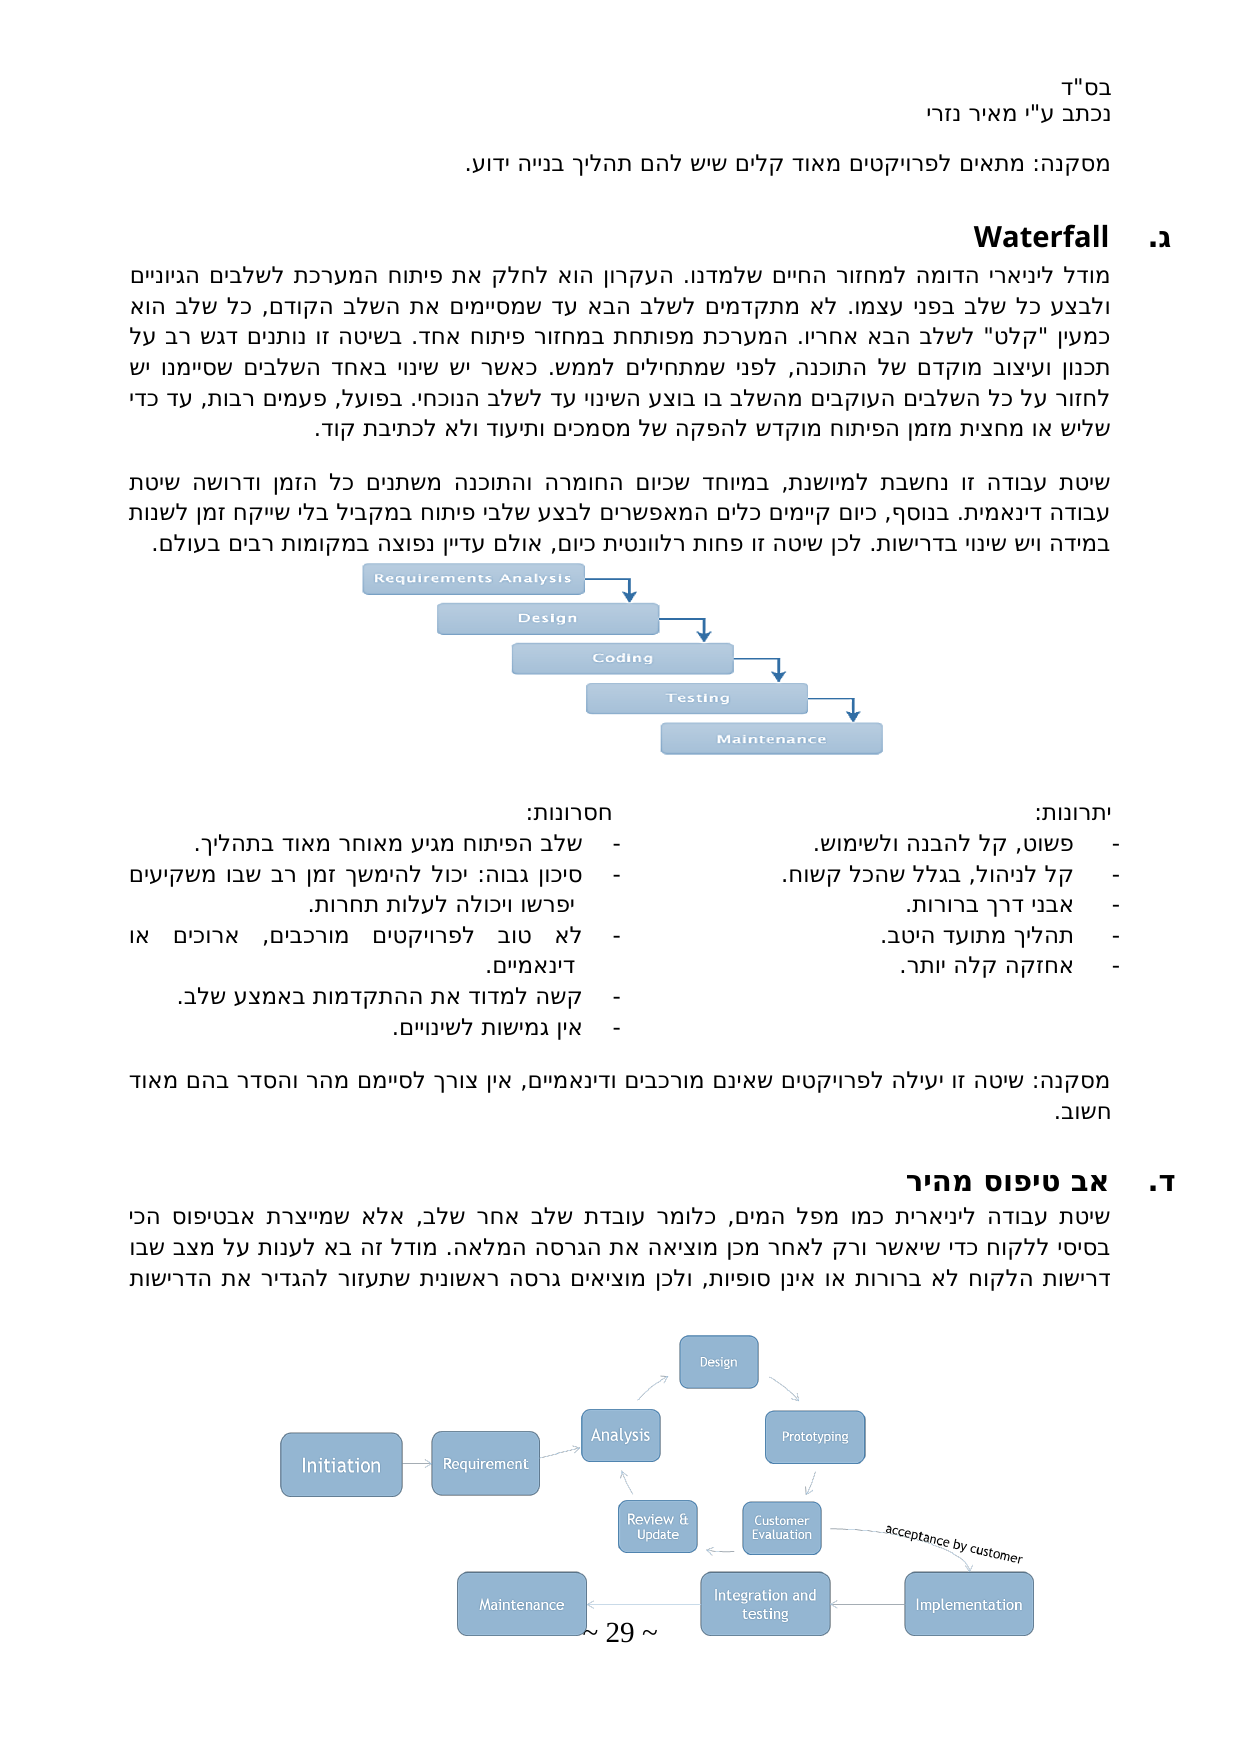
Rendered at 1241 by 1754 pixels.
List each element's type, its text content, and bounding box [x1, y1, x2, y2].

subtitle Waterfall [128, 217, 1147, 256]
list קל לניהול, בגלל שהכל קשוח. [620, 861, 1112, 887]
text שיטת עבודה זו נחשבת למיושנת, במיוחד שכיום החומרה והתוכנה משתנים כל הזמן ודרושה שיטת עבודה דינאמית. בנוסף, כיום קיימים כלים המאפשרים לבצע שלבי פיתוח במקביל בלי שייקח זמן לשנות במידה ויש שינוי בדרישות. לכן שיטה זו פחות רלוונטית כיום, אולם עדיין נפוצה במקומות רבים בעולם. [128, 469, 1112, 557]
text יתרונות: [620, 799, 1112, 826]
text מודל ליניארי הדומה למחזור החיים שלמדנו. העקרון הוא לחלק את פיתוח המערכת לשלבים הגיוניים ולבצע כל שלב בפני עצמו. לא מתקדמים לשלב הבא עד שמסיימים את השלב הקודם, כל שלב הוא כמעין "קלט" לשלב הבא אחריו. המערכת מפותחת במחזור פיתוח אחד. בשיטה זו נותנים דגש רב על תכנון ועיצוב מוקדם של התוכנה, לפני שמתחילים לממש. כאשר יש שינוי באחד השלבים שסיימנו יש לחזור על כל השלבים העוקבים מהשלב בו בוצע השינוי עד לשלב הנוכחי. בפועל, פעמים רבות, עד כדי שליש או מחצית מזמן הפיתוח מוקדש להפקה של מסמכים ותיעוד ולא לכתיבת קוד. [128, 262, 1112, 442]
list שלב הפיתוח מגיע מאוחר מאוד בתהליך. [128, 830, 613, 857]
list פשוט, קל להבנה ולשימוש. [620, 830, 1112, 857]
list תהליך מתועד היטב. [620, 922, 1112, 949]
picture [280, 1333, 1034, 1636]
list אחזקה קלה יותר. [620, 953, 1112, 979]
subtitle אב טיפוס מהיר [128, 1164, 1147, 1198]
list אבני דרך ברורות. [620, 891, 1112, 918]
text חסרונות: [128, 799, 613, 826]
list קשה למדוד את ההתקדמות באמצע שלב. [128, 983, 613, 1010]
list לא טוב לפרויקטים מורכבים, ארוכים או דינאמיים. [128, 922, 613, 979]
list סיכון גבוה: יכול להימשך זמן רב שבו משקיעים יפרשו ויכולה לעלות תחרות. [128, 861, 613, 918]
text מסקנה: מתאים לפרויקטים מאוד קלים שיש להם תהליך בנייה ידוע. [128, 150, 1112, 177]
text מסקנה: שיטה זו יעילה לפרויקטים שאינם מורכבים ודינאמיים, אין צורך לסיימם מהר והסדר בהם מאוד חשוב. [128, 1067, 1112, 1125]
list אין גמישות לשינויים. [128, 1014, 613, 1041]
